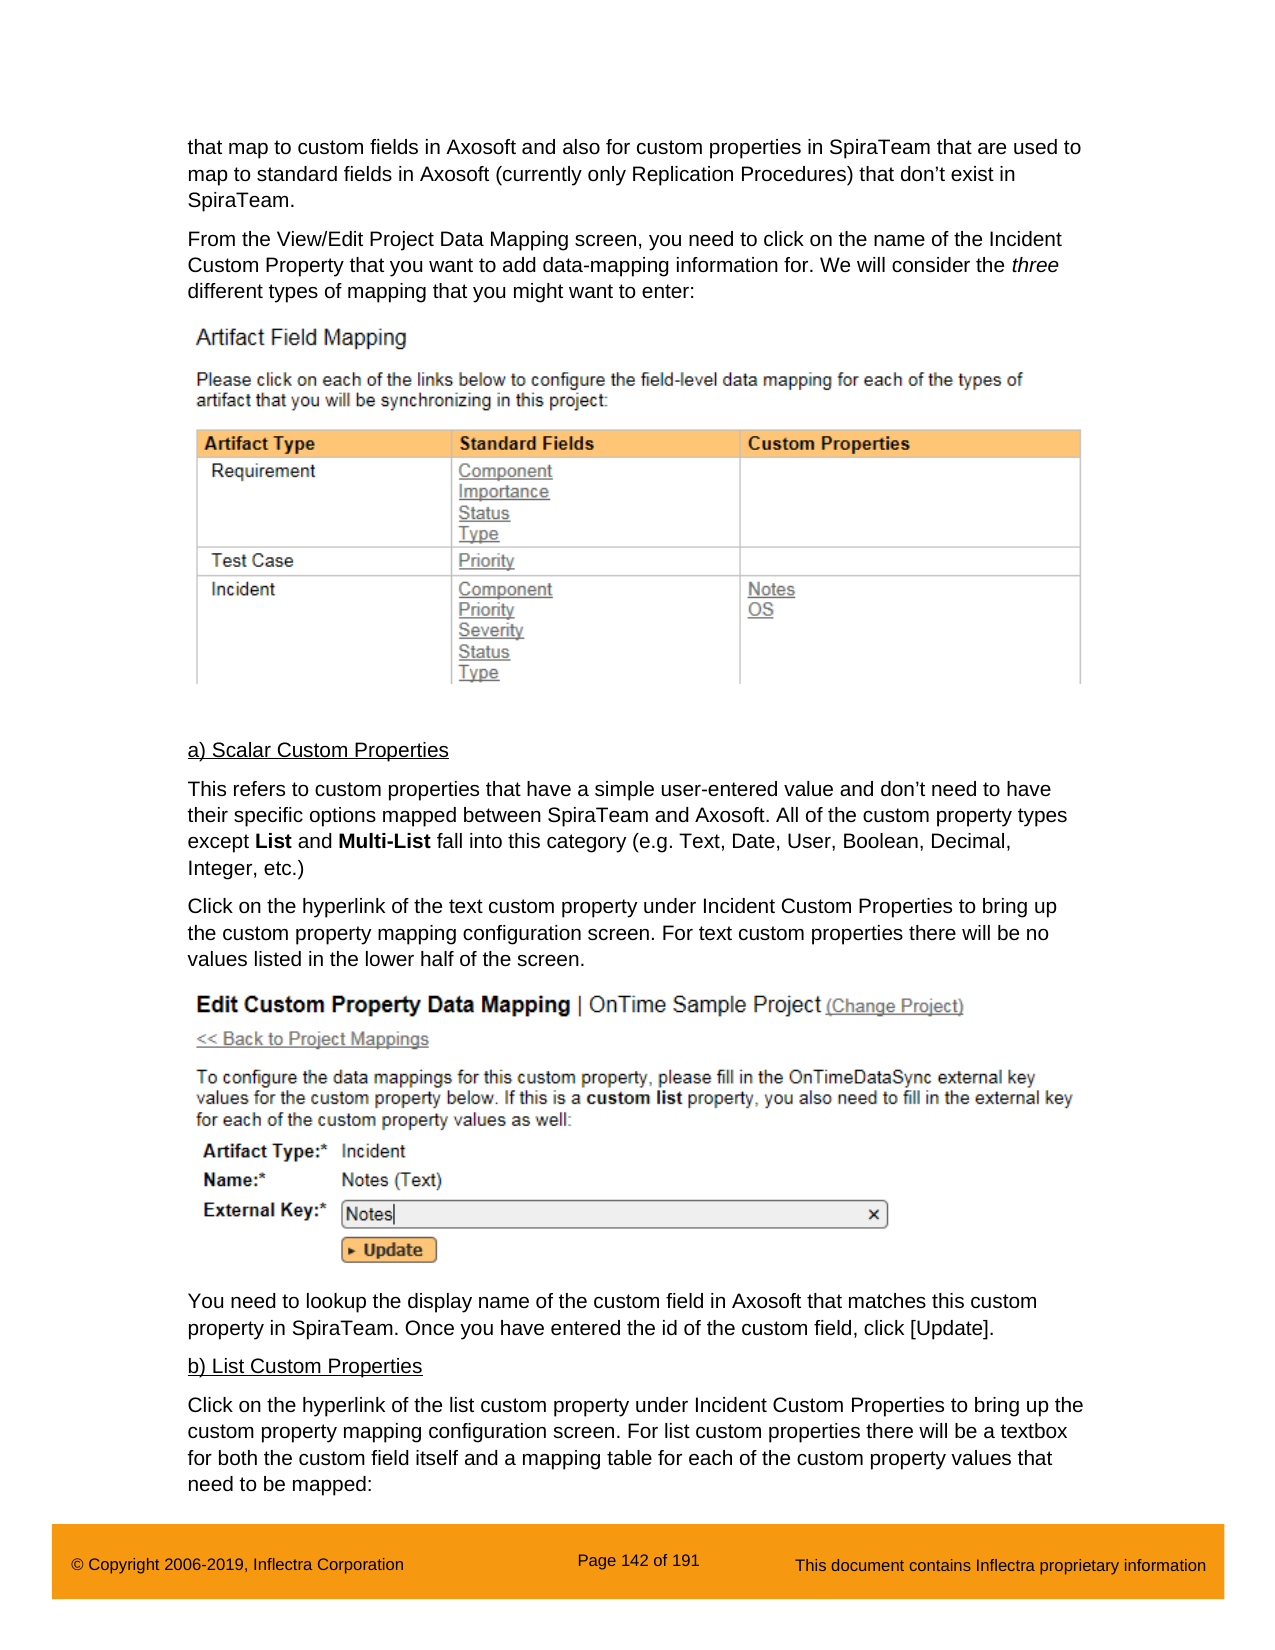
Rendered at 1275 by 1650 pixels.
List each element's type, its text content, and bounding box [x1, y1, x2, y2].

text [187, 135, 1087, 212]
text You need to lookup the display name of the custom field in Axosoft that matches this custom property in SpiraTeam. Once you have entered the id of the custom field, click [Update]. [187, 1289, 1087, 1339]
text Click on the hyperlink of the list custom property under Incident Custom Properties to bring up the custom property mapping configuration screen. For list custom properties there will be a textbox for both the custom field itself and a mapping table for each of the custom property values that need to be mapped: [187, 1393, 1087, 1496]
text b) List Custom Properties [187, 1354, 1087, 1378]
text Click on the hyperlink of the text custom property under Incident Custom Properties to bring up the custom property mapping configuration screen. For text custom properties there will be no values listed in the lower half of the screen. [187, 894, 1087, 971]
text a) Scalar Custom Properties [187, 737, 1087, 761]
text This refers to custom properties that have a simple user-entered value and don’t need to have their specific options mapped between SpiraTeam and Axosoft. All of the custom property types except List and Multi-List fall into this category (e.g. Text, Date, User, Boolean, Decimal, Integer, etc.) [187, 776, 1087, 879]
text From the View/Edit Project Data Mapping screen, you need to click on the name of the Incident Custom Property that you want to add data-mapping information for. We will consider the three different types of mapping that you might want to enter: [187, 227, 1087, 303]
picture [187, 985, 1088, 1274]
picture [187, 318, 1088, 684]
